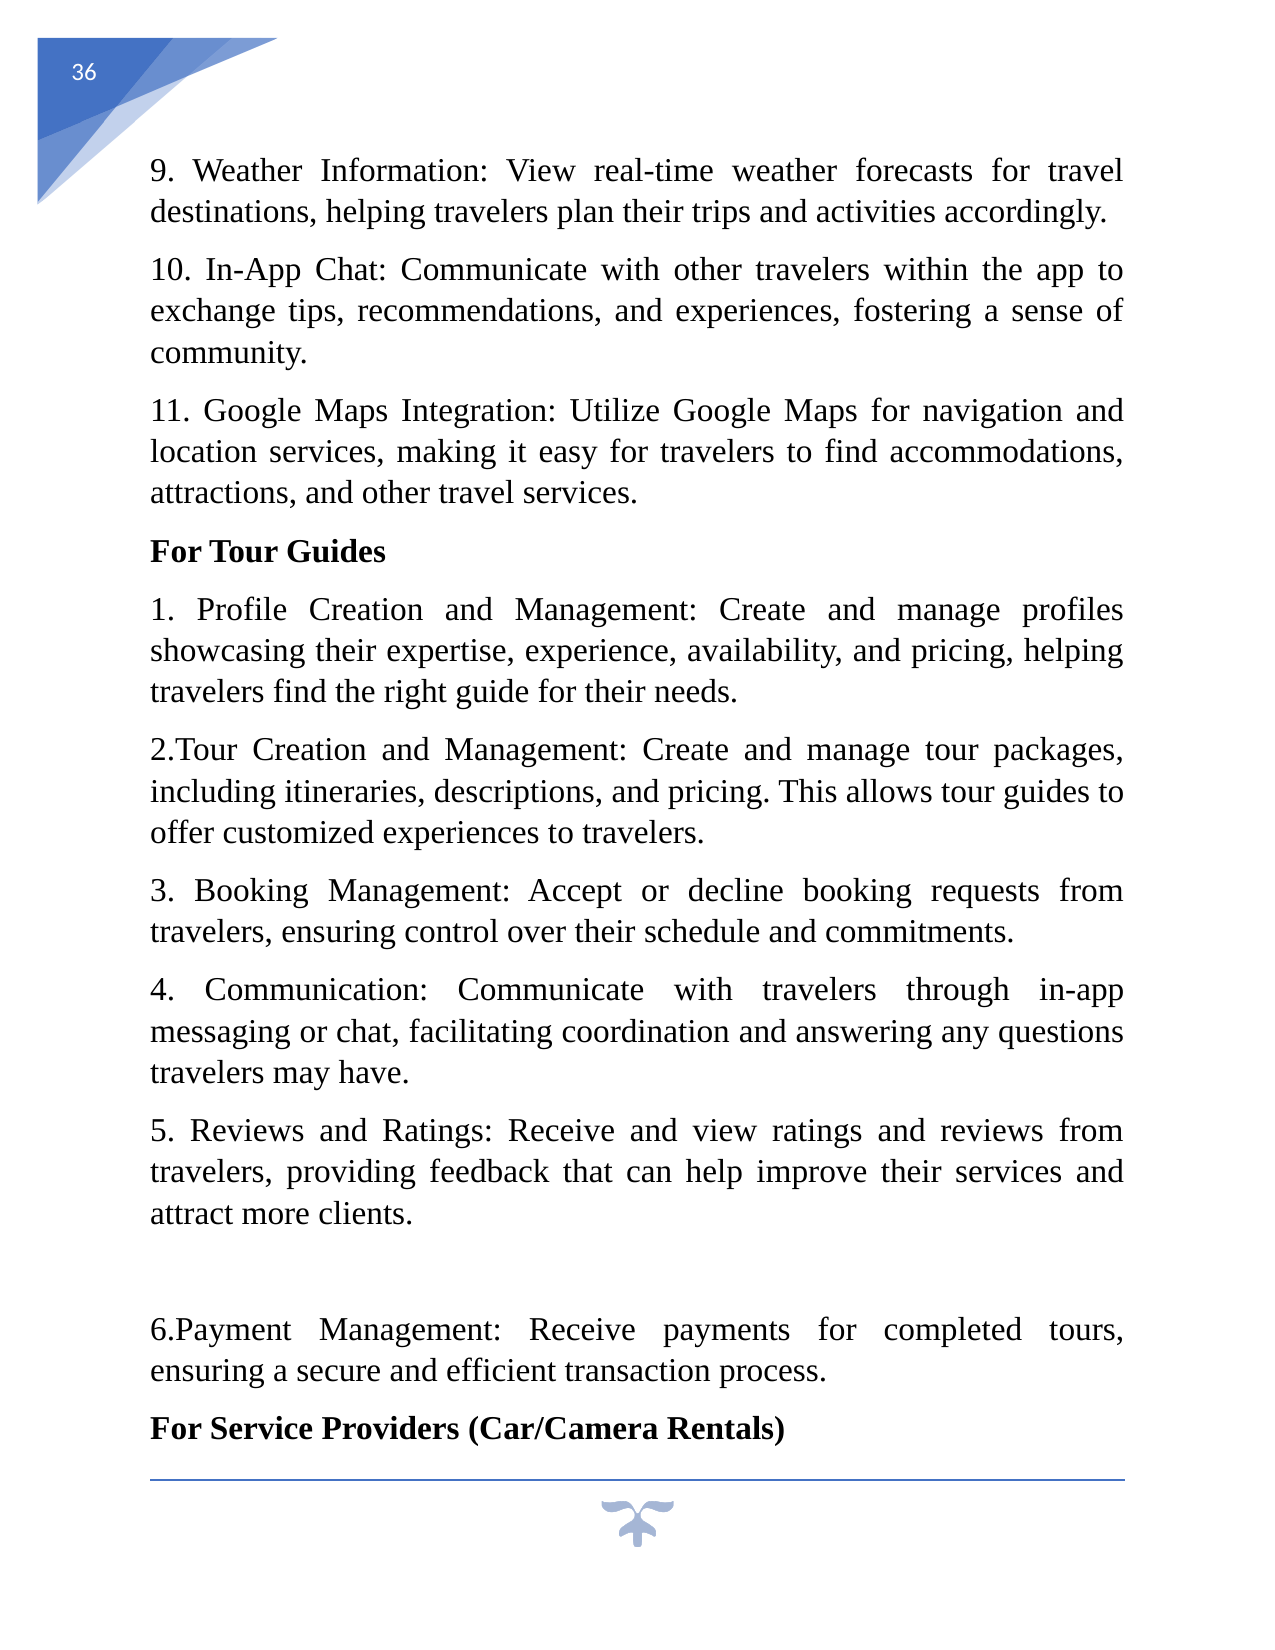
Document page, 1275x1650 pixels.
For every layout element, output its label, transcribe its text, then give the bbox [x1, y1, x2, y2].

text 10. In-App Chat: Communicate with other travelers within the app to exchange tips, recommendations, and experiences, fostering a sense of community. [150, 249, 1125, 370]
text For Service Providers (Car/Camera Rentals) [150, 1408, 1125, 1447]
text For Tour Guides [150, 531, 1125, 569]
text 5. Reviews and Ratings: Receive and view ratings and reviews from travelers, providing feedback that can help improve their services and attract more clients. [150, 1110, 1125, 1231]
text 9. Weather Information: View real-time weather forecasts for travel destinations, helping travelers plan their trips and activities accordingly. [150, 150, 1125, 230]
text 4. Communication: Communicate with travelers through in-app messaging or chat, facilitating coordination and answering any questions travelers may have. [150, 970, 1125, 1091]
picture [37, 37, 279, 206]
text 3. Booking Management: Accept or decline booking requests from travelers, ensuring control over their schedule and commitments. [150, 870, 1125, 950]
text 2.Tour Creation and Management: Create and manage tour packages, including itineraries, descriptions, and pricing. This allows tour guides to offer customized experiences to travelers. [150, 729, 1125, 851]
text 6.Payment Management: Receive payments for completed tours, ensuring a secure and efficient transaction process. [150, 1309, 1125, 1389]
text 1. Profile Creation and Management: Create and manage profiles showcasing their expertise, experience, availability, and pricing, helping travelers find the right guide for their needs. [150, 589, 1125, 710]
text 11. Google Maps Integration: Utilize Google Maps for navigation and location services, making it easy for travelers to find accommodations, attractions, and other travel services. [150, 390, 1125, 511]
